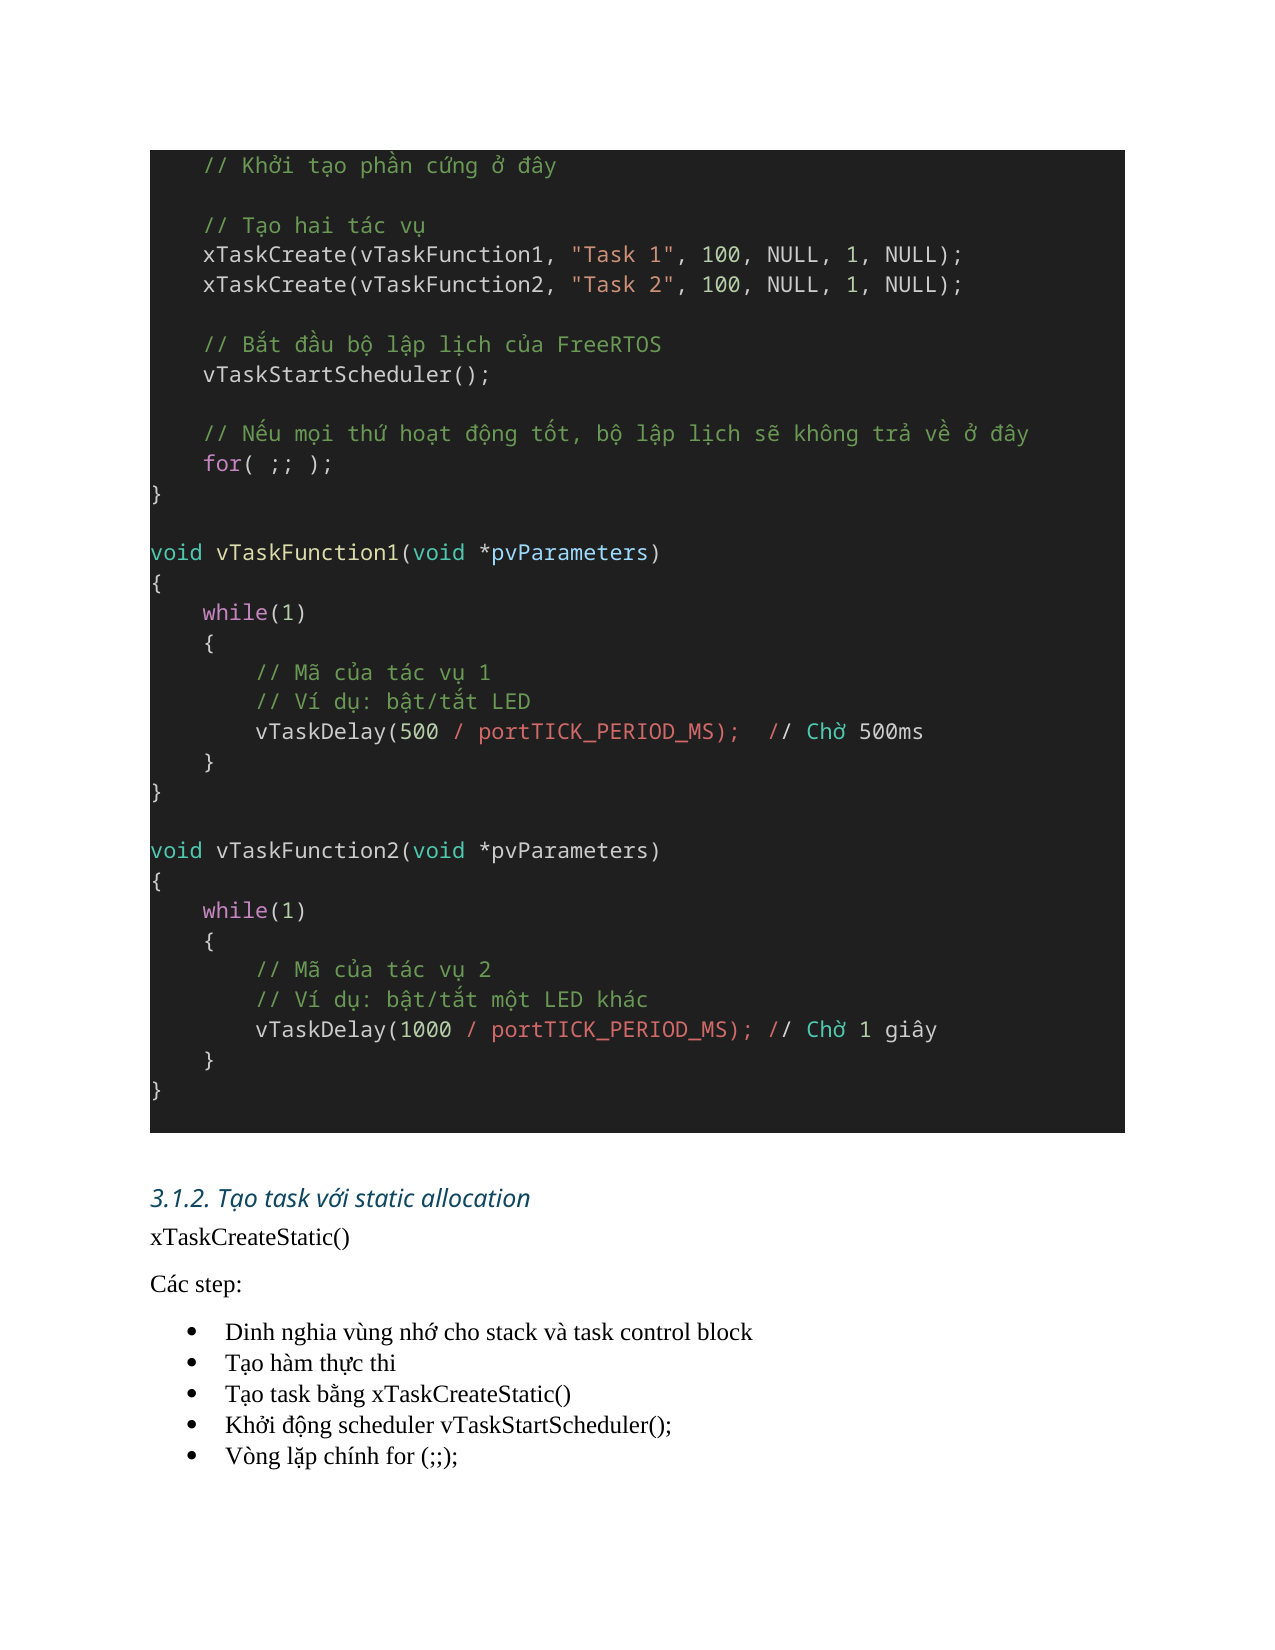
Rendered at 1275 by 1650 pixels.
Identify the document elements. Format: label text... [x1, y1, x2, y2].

text { [150, 567, 1125, 597]
text vTaskStartScheduler(); [150, 358, 1125, 388]
text } [150, 776, 1125, 805]
text vTaskDelay(500 / portTICK_PERIOD_MS); // Chờ 500ms [150, 716, 1125, 746]
text // Nếu mọi thứ hoạt động tốt, bộ lập lịch sẽ không trả về ở đây [150, 418, 1125, 448]
list Vòng lặp chính for (;;); [187, 1441, 1125, 1470]
text { [150, 865, 1125, 895]
text while(1) [150, 597, 1125, 627]
text } [150, 478, 1125, 507]
text xTaskCreate(vTaskFunction1, "Task 1", 100, NULL, 1, NULL); [150, 239, 1125, 269]
subtitle 3.1.2. Tạo task với static allocation [150, 1181, 1125, 1215]
text // Tạo hai tác vụ [150, 209, 1125, 239]
text { [150, 627, 1125, 656]
text Các step: [150, 1269, 1125, 1298]
text while(1) [150, 895, 1125, 924]
text // Ví dụ: bật/tắt một LED khác [150, 984, 1125, 1014]
text } [150, 1073, 1125, 1103]
list Khởi động scheduler vTaskStartScheduler(); [187, 1410, 1125, 1439]
list Tạo hàm thực thi [187, 1348, 1125, 1377]
text vTaskDelay(1000 / portTICK_PERIOD_MS); // Chờ 1 giây [150, 1014, 1125, 1044]
text // Bắt đầu bộ lập lịch của FreeRTOS [150, 329, 1125, 358]
text // Khởi tạo phần cứng ở đây [150, 150, 1125, 180]
list Dinh nghia vùng nhớ cho stack và task control block [187, 1317, 1125, 1346]
text // Ví dụ: bật/tắt LED [150, 686, 1125, 716]
list Tạo task bằng xTaskCreateStatic() [187, 1379, 1125, 1408]
text } [150, 1044, 1125, 1073]
text xTaskCreate(vTaskFunction2, "Task 2", 100, NULL, 1, NULL); [150, 269, 1125, 299]
text { [150, 924, 1125, 954]
text // Mã của tác vụ 2 [150, 954, 1125, 984]
text } [150, 746, 1125, 776]
text xTaskCreateStatic() [150, 1222, 1125, 1251]
text for( ;; ); [150, 448, 1125, 478]
text void vTaskFunction1(void *pvParameters) [150, 537, 1125, 567]
text void vTaskFunction2(void *pvParameters) [150, 835, 1125, 865]
text // Mã của tác vụ 1 [150, 656, 1125, 686]
